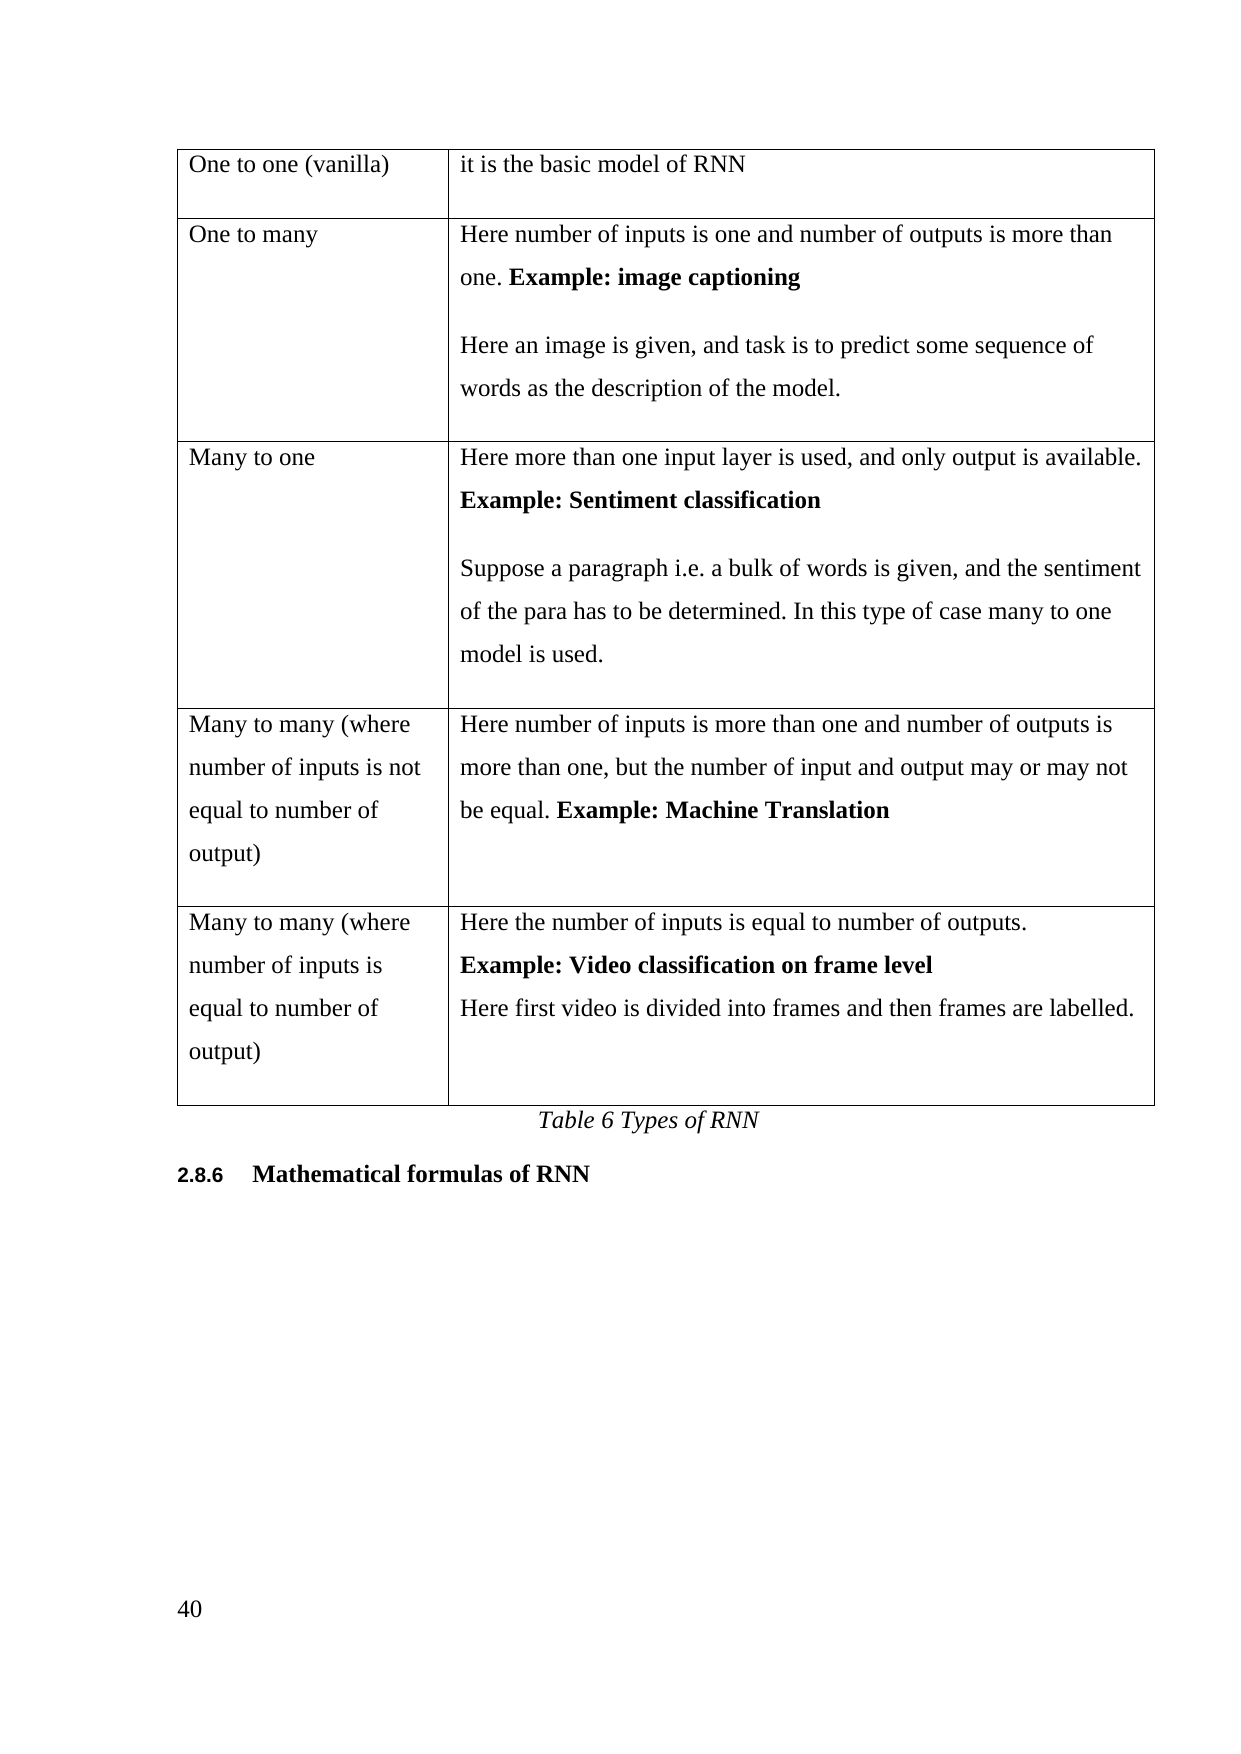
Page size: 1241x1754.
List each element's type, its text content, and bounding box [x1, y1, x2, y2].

table_header it is the basic model of RNN [449, 150, 1154, 218]
table_cell Here number of inputs is one and number of outputs is more than one. Example: image captioning Here an image is given, and task is to predict some sequence of words as the description of the model. [449, 219, 1154, 441]
table_cell Many to many (where number of inputs is not equal to number of output) [178, 709, 448, 906]
table_header One to one (vanilla) [178, 150, 448, 218]
table_cell Here more than one input layer is used, and only output is available. Example: Sentiment classification Suppose a paragraph i.e. a bulk of words is given, and the sentiment of the para has to be determined. In this type of case many to one model is used. [449, 442, 1154, 708]
text Table 6 Types of RNN [177, 1106, 1122, 1134]
table_cell Many to many (where number of inputs is equal to number of output) [178, 907, 448, 1104]
table_cell Here number of inputs is more than one and number of outputs is more than one, but the number of input and output may or may not be equal. Example: Machine Translation [449, 709, 1154, 906]
table_cell Many to one [178, 442, 448, 708]
table_cell Here the number of inputs is equal to number of outputs. Example: Video classification on frame level Here first video is divided into frames and then frames are labelled. [449, 907, 1154, 1104]
subtitle Mathematical formulas of RNN [177, 1159, 1122, 1188]
table_cell One to many [178, 219, 448, 441]
